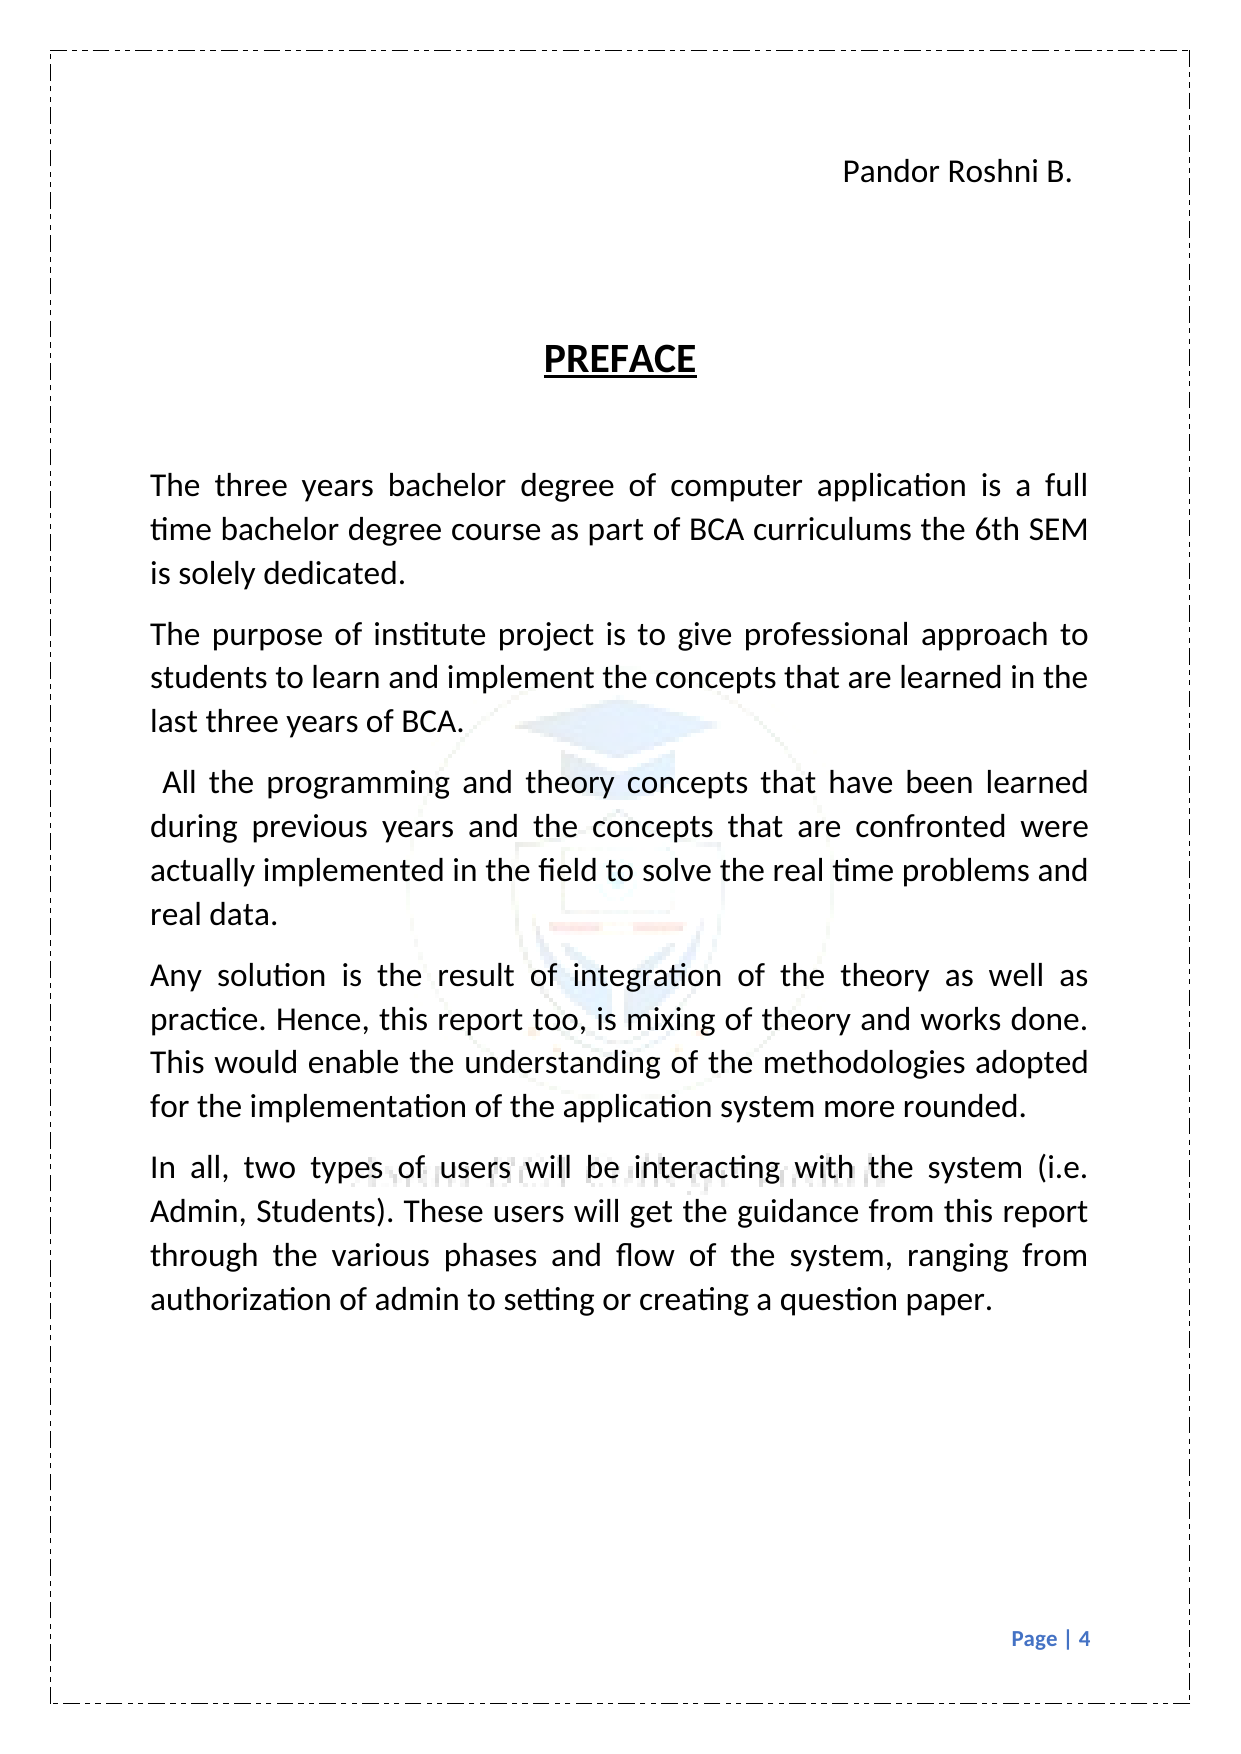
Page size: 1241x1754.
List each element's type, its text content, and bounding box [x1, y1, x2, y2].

text Pandor Roshni B. [750, 150, 1090, 191]
text The three years bachelor degree of computer application is a full time bachelor degree course as part of BCA curriculums the 6th SEM is solely dedicated. [150, 464, 1090, 593]
text All the programming and theory concepts that have been learned during previous years and the concepts that are confronted were actually implemented in the field to solve the real time problems and real data. [150, 761, 1090, 934]
text The purpose of institute project is to give professional approach to students to learn and implement the concepts that are learned in the last three years of BCA. [150, 613, 1090, 741]
text Any solution is the result of integration of the theory as well as practice. Hence, this report too, is mixing of theory and works done. This would enable the understanding of the methodologies adopted for the implementation of the application system more rounded. [150, 954, 1090, 1126]
text In all, two types of users will be interacting with the system (i.e. Admin, Students). These users will get the guidance from this report through the various phases and flow of the system, ranging from authorization of admin to setting or creating a question paper. [150, 1146, 1090, 1319]
text PREFACE [150, 332, 1090, 383]
